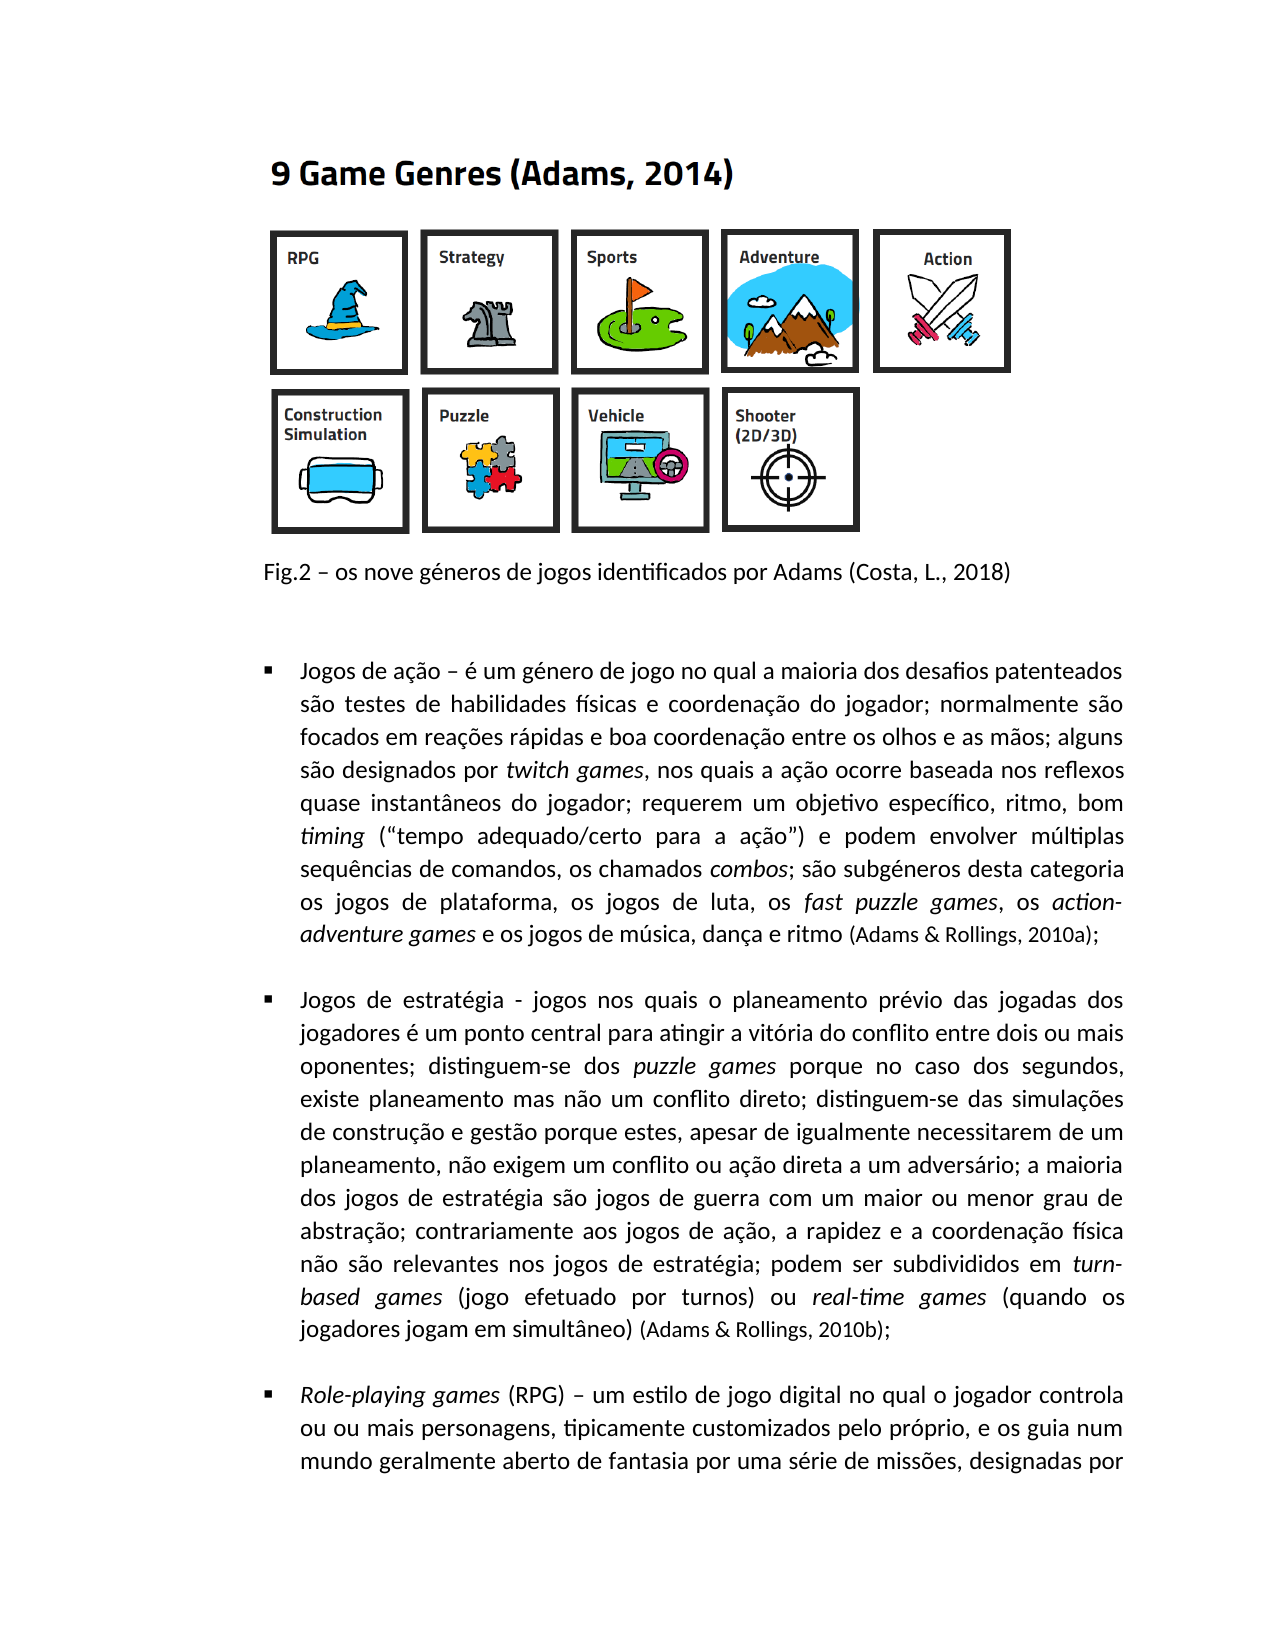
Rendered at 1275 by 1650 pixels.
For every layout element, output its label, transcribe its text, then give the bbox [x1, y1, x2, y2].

text Fig.2 – os nove géneros de jogos identificados por Adams (Costa, L., 2018) [150, 556, 1125, 587]
list Jogos de estratégia - jogos nos quais o planeamento prévio das jogadas dos jogadores é um ponto central para atingir a vitória do conflito entre dois ou mais oponentes; distinguem-se dos puzzle games porque no caso dos segundos, existe planeamento mas não um conflito direto; distinguem-se das simulações de construção e gestão porque estes, apesar de igualmente necessitarem de um planeamento, não exigem um conflito ou ação direta a um adversário; a maioria dos jogos de estratégia são jogos de guerra com um maior ou menor grau de abstração; contrariamente aos jogos de ação, a rapidez e a coordenação física não são relevantes nos jogos de estratégia; podem ser subdivididos em turn-based games (jogo efetuado por turnos) ou real-time games (quando os jogadores jogam em simultâneo) ; [262, 984, 1125, 1344]
picture [255, 150, 1020, 538]
list Jogos de ação – é um género de jogo no qual a maioria dos desafios patenteados são testes de habilidades físicas e coordenação do jogador; normalmente são focados em reações rápidas e boa coordenação entre os olhos e as mãos; alguns são designados por twitch games, nos quais a ação ocorre baseada nos reflexos quase instantâneos do jogador; requerem um objetivo específico, ritmo, bom timing (“tempo adequado/certo para a ação”) e podem envolver múltiplas sequências de comandos, os chamados combos; são subgéneros desta categoria os jogos de plataforma, os jogos de luta, os fast puzzle games, os action-adventure games e os jogos de música, dança e ritmo ; [262, 655, 1125, 949]
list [262, 1379, 1125, 1476]
